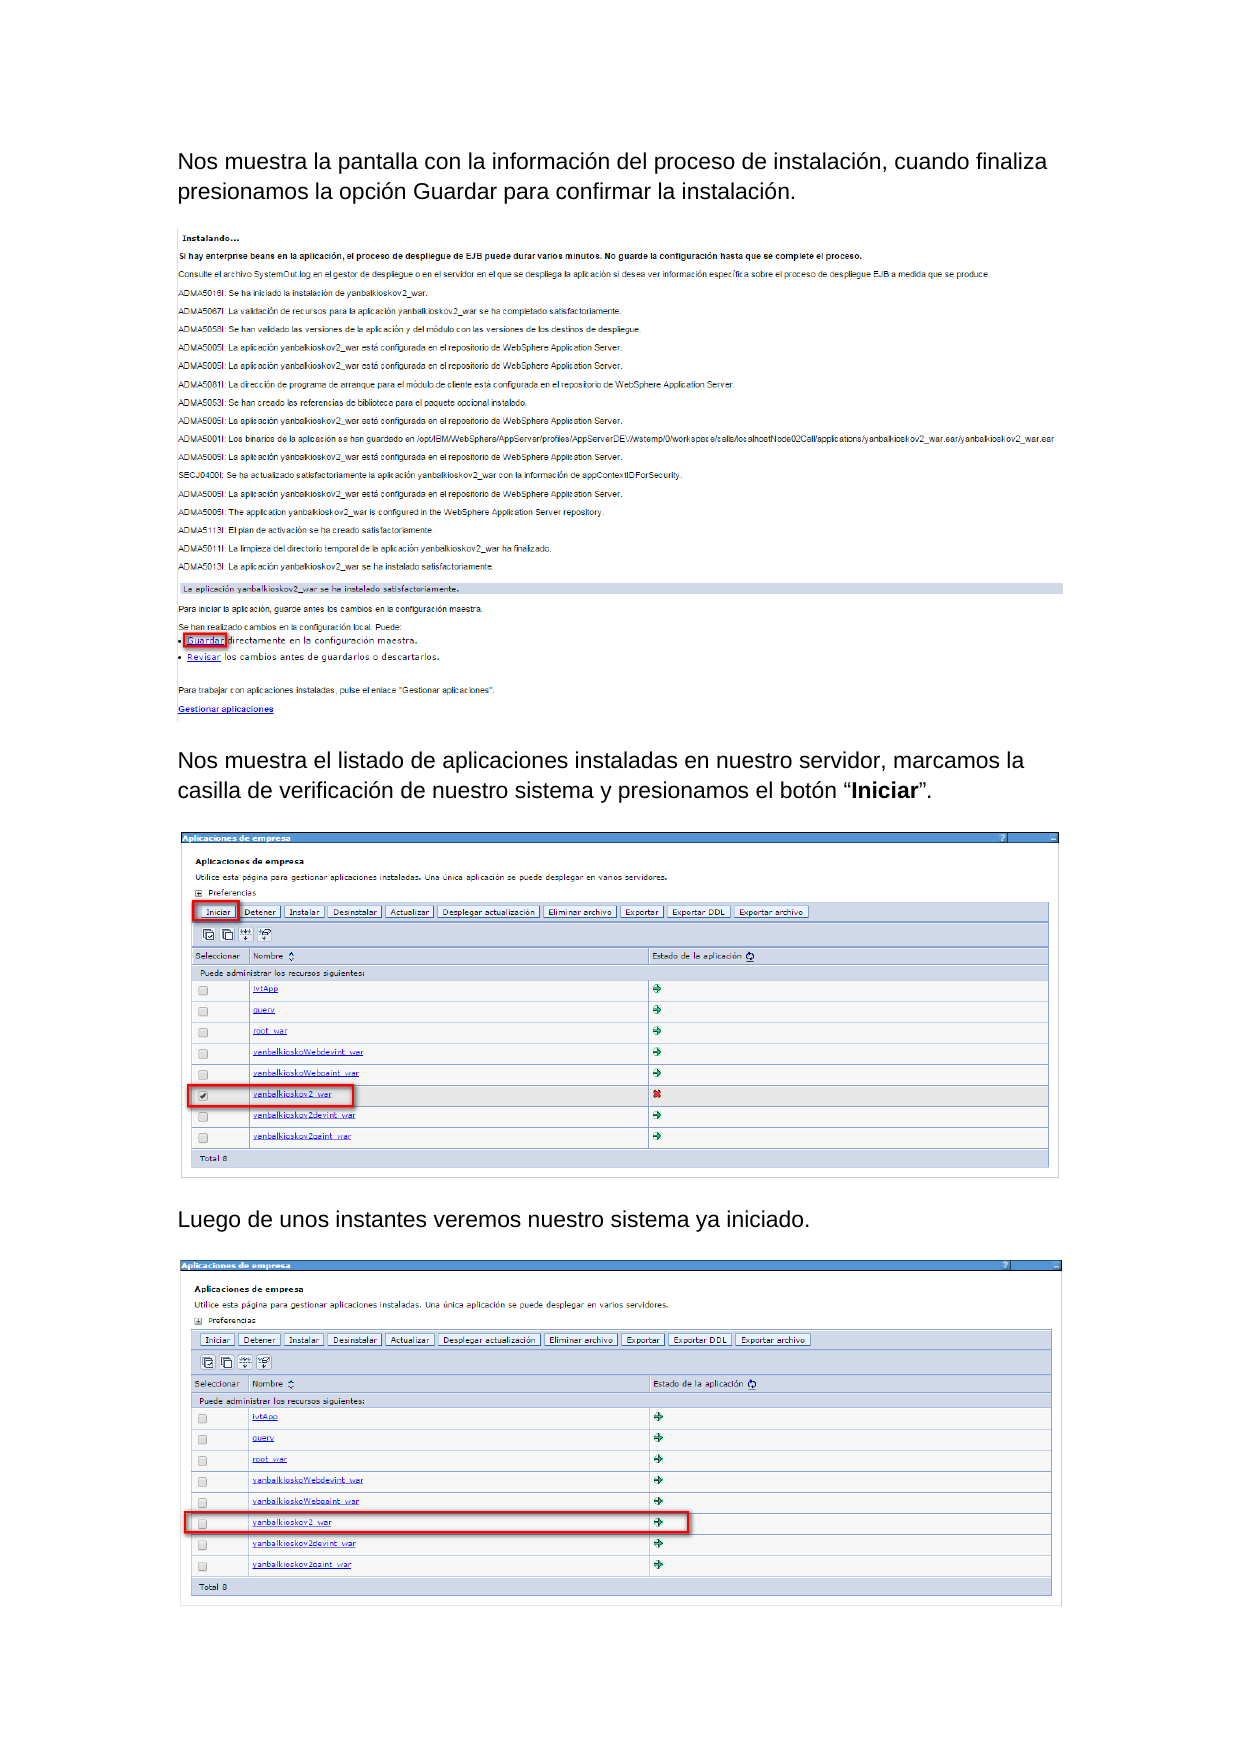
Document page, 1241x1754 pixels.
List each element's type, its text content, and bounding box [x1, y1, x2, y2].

picture [177, 228, 1063, 722]
text Nos muestra la pantalla con la información del proceso de instalación, cuando finaliza presionamos la opción Guardar para confirmar la instalación. [177, 148, 1063, 204]
text Nos muestra el listado de aplicaciones instaladas en nuestro servidor, marcamos la casilla de verificación de nuestro sistema y presionamos el botón “Iniciar”. [177, 747, 1063, 804]
picture [177, 1257, 1063, 1609]
picture [177, 828, 1063, 1182]
text Luego de unos instantes veremos nuestro sistema ya iniciado. [177, 1206, 1063, 1232]
